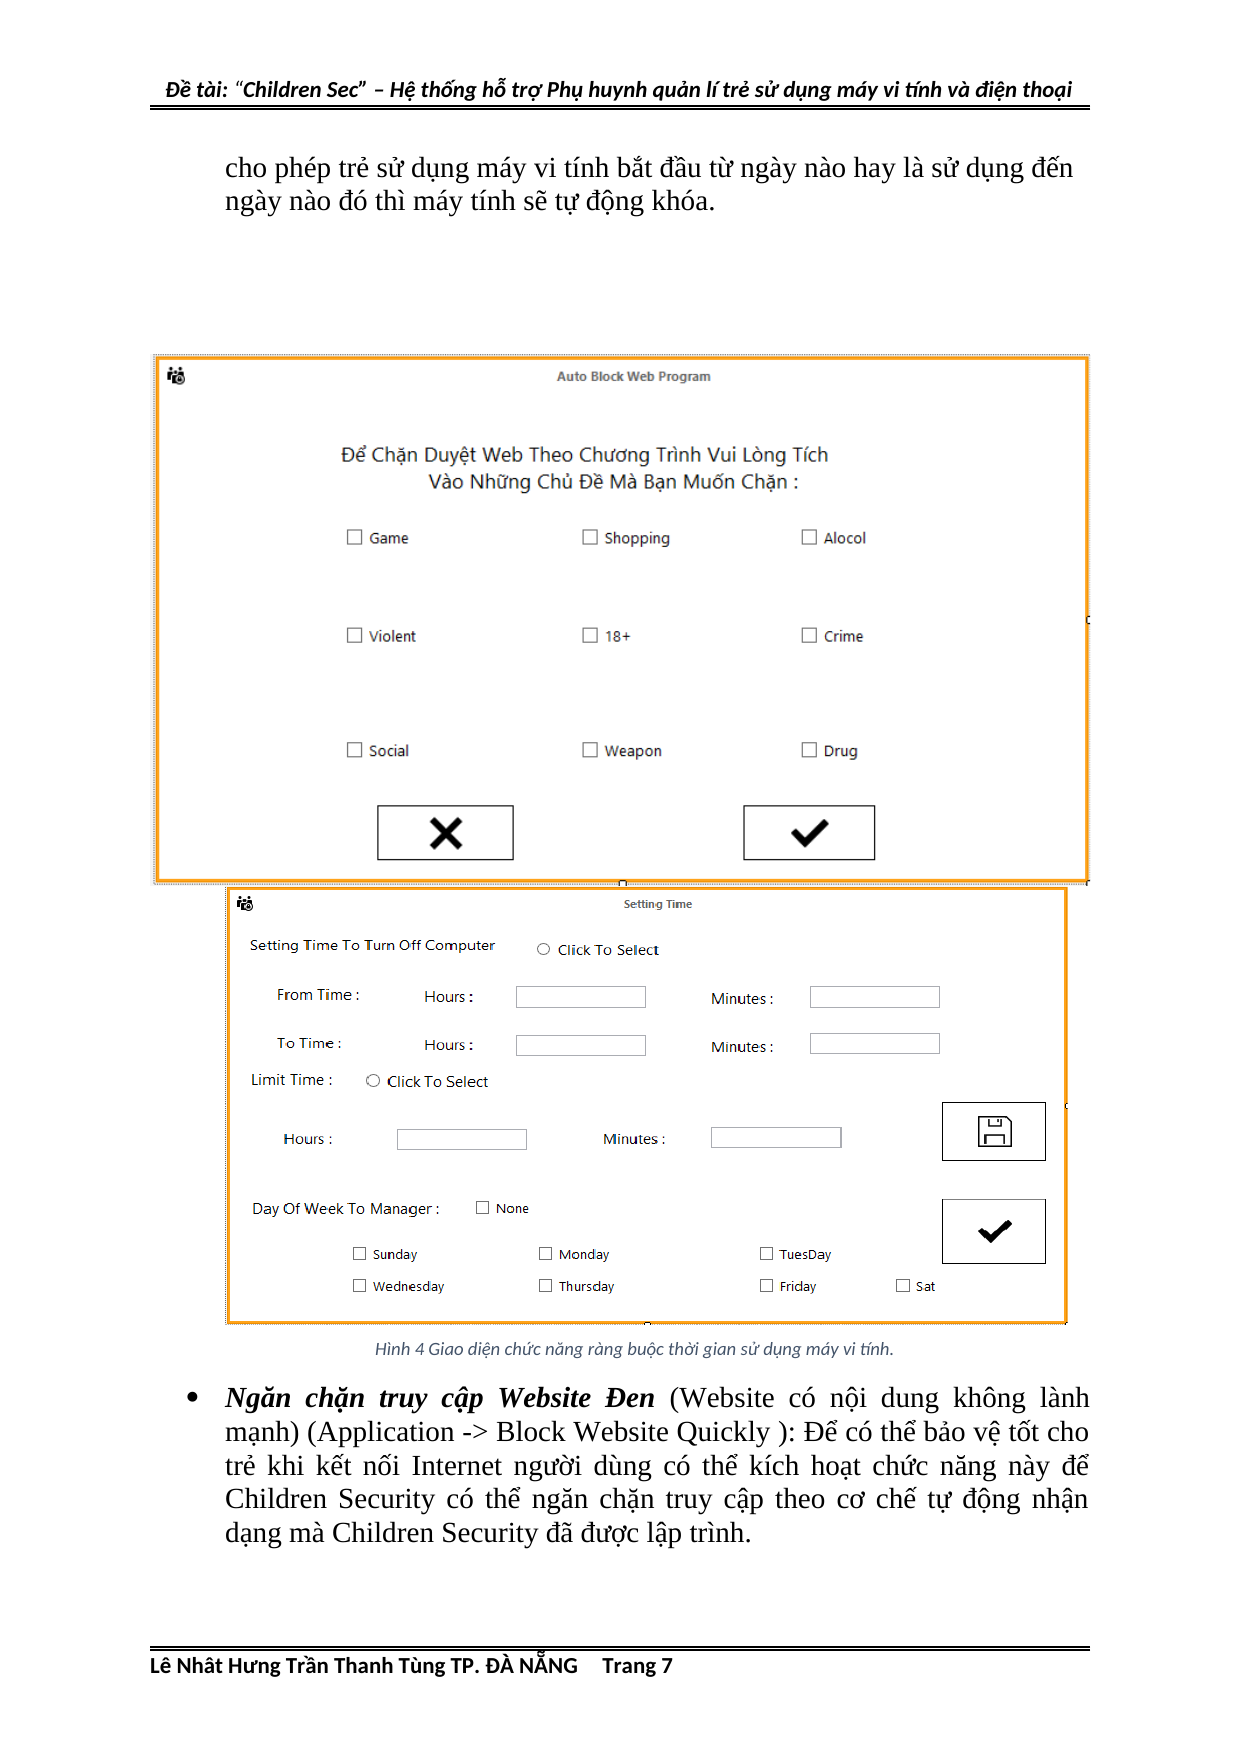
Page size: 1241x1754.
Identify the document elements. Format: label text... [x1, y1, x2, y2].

picture [150, 354, 1091, 1325]
list Ngăn chặn truy cập Website Đen (Website có nội dung không lành mạnh) (Application -> Block Website Quickly ): Để có thể bảo vệ tốt cho trẻ khi kết nối Internet người dùng có thể kích hoạt chức năng này để Children Security có thể ngăn chặn truy cập theo cơ chế tự động nhận dạng mà Children Security đã được lập trình. [187, 1381, 1090, 1548]
text Hình 4 Giao diện chức năng ràng buộc thời gian sử dụng máy vi tính. [300, 1337, 1090, 1360]
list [187, 150, 1090, 217]
